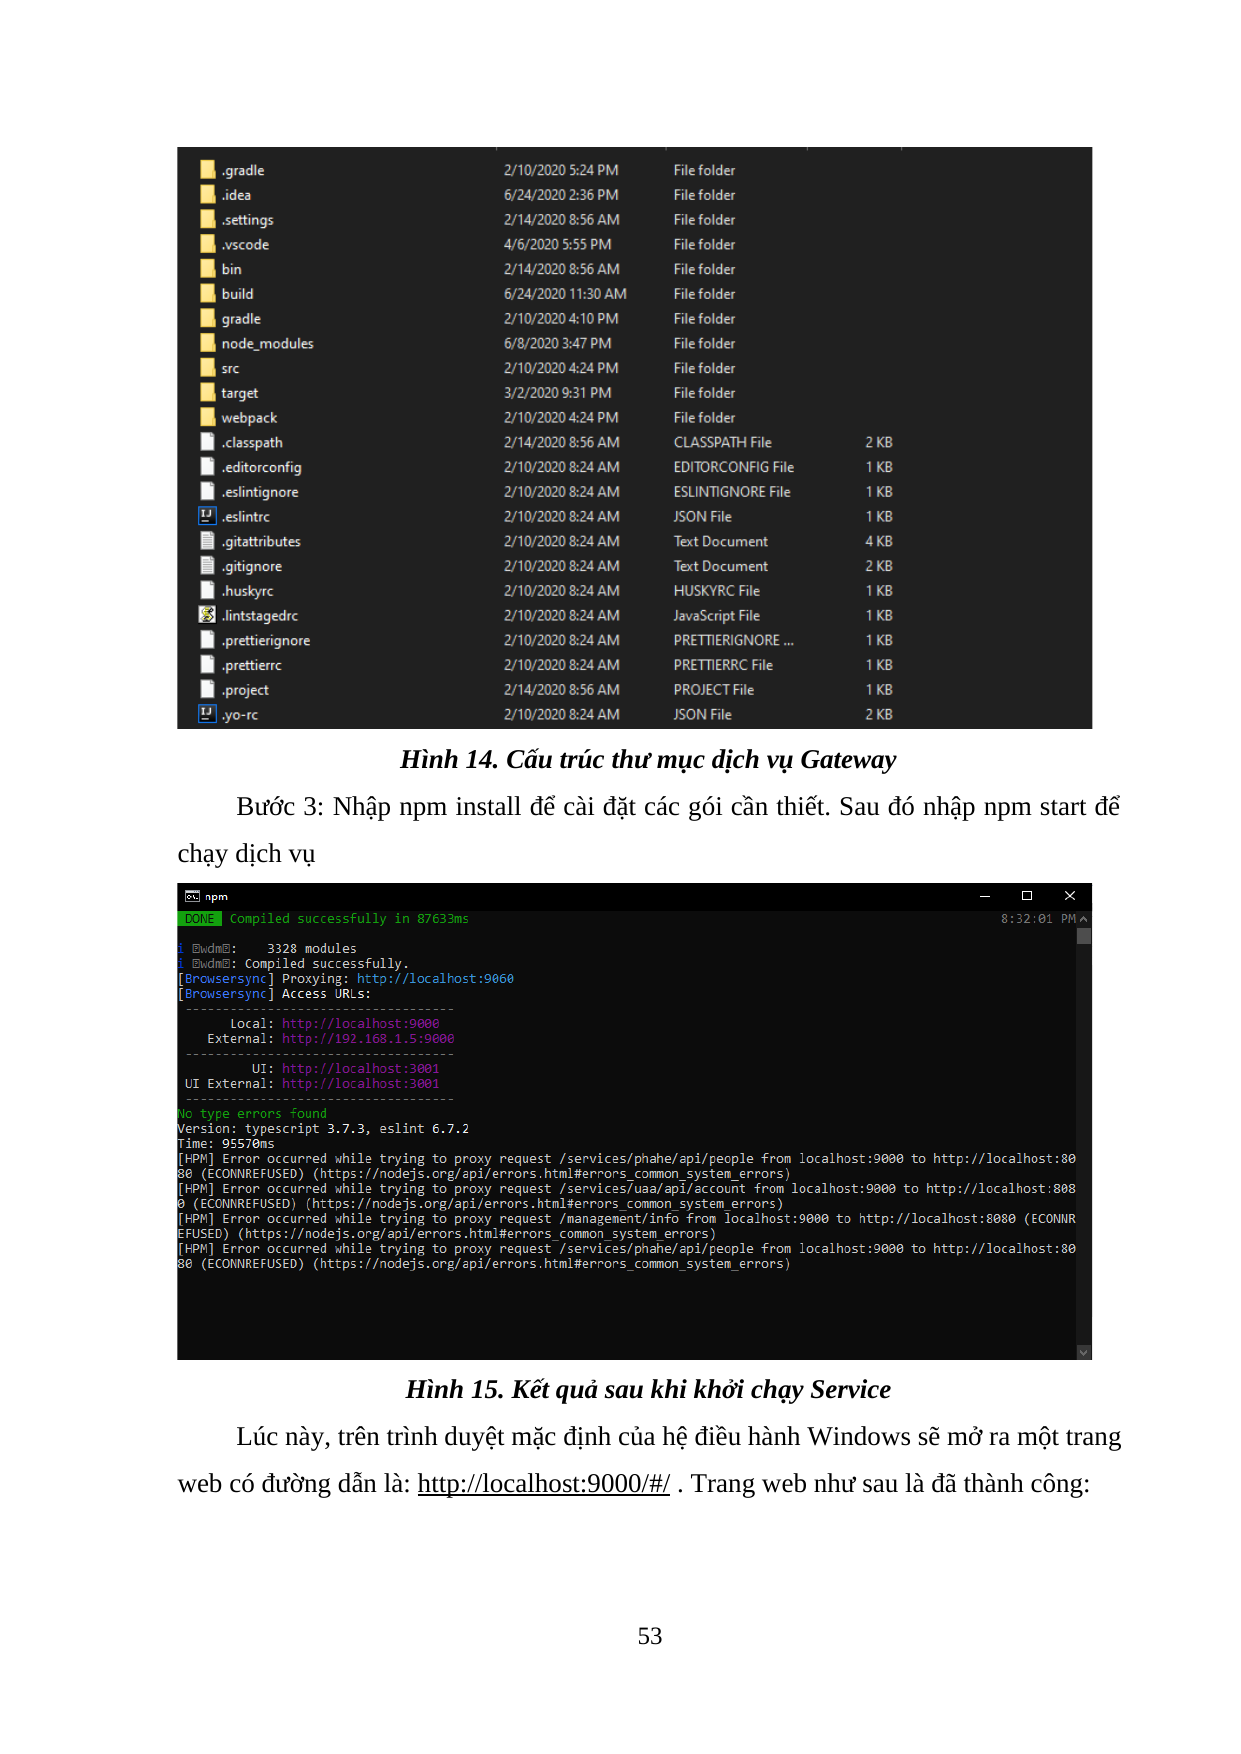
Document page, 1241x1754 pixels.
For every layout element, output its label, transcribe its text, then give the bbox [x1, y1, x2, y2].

text Bước 3: Nhập npm install để cài đặt các gói cần thiết. Sau đó nhập npm start để chạy dịch vụ [177, 790, 1122, 868]
text Hình 15. Kết quả sau khi khởi chạy Service [177, 1374, 1122, 1405]
text Hình 14. Cấu trúc thư mục dịch vụ Gateway [177, 743, 1122, 774]
text Lúc này, trên trình duyệt mặc định của hệ điều hành Windows sẽ mở ra một trang web có đường dẫn là: http://localhost:9000/#/ . Trang web như sau là đã thành công: [177, 1420, 1122, 1498]
picture [177, 147, 1093, 729]
picture [177, 883, 1093, 1360]
